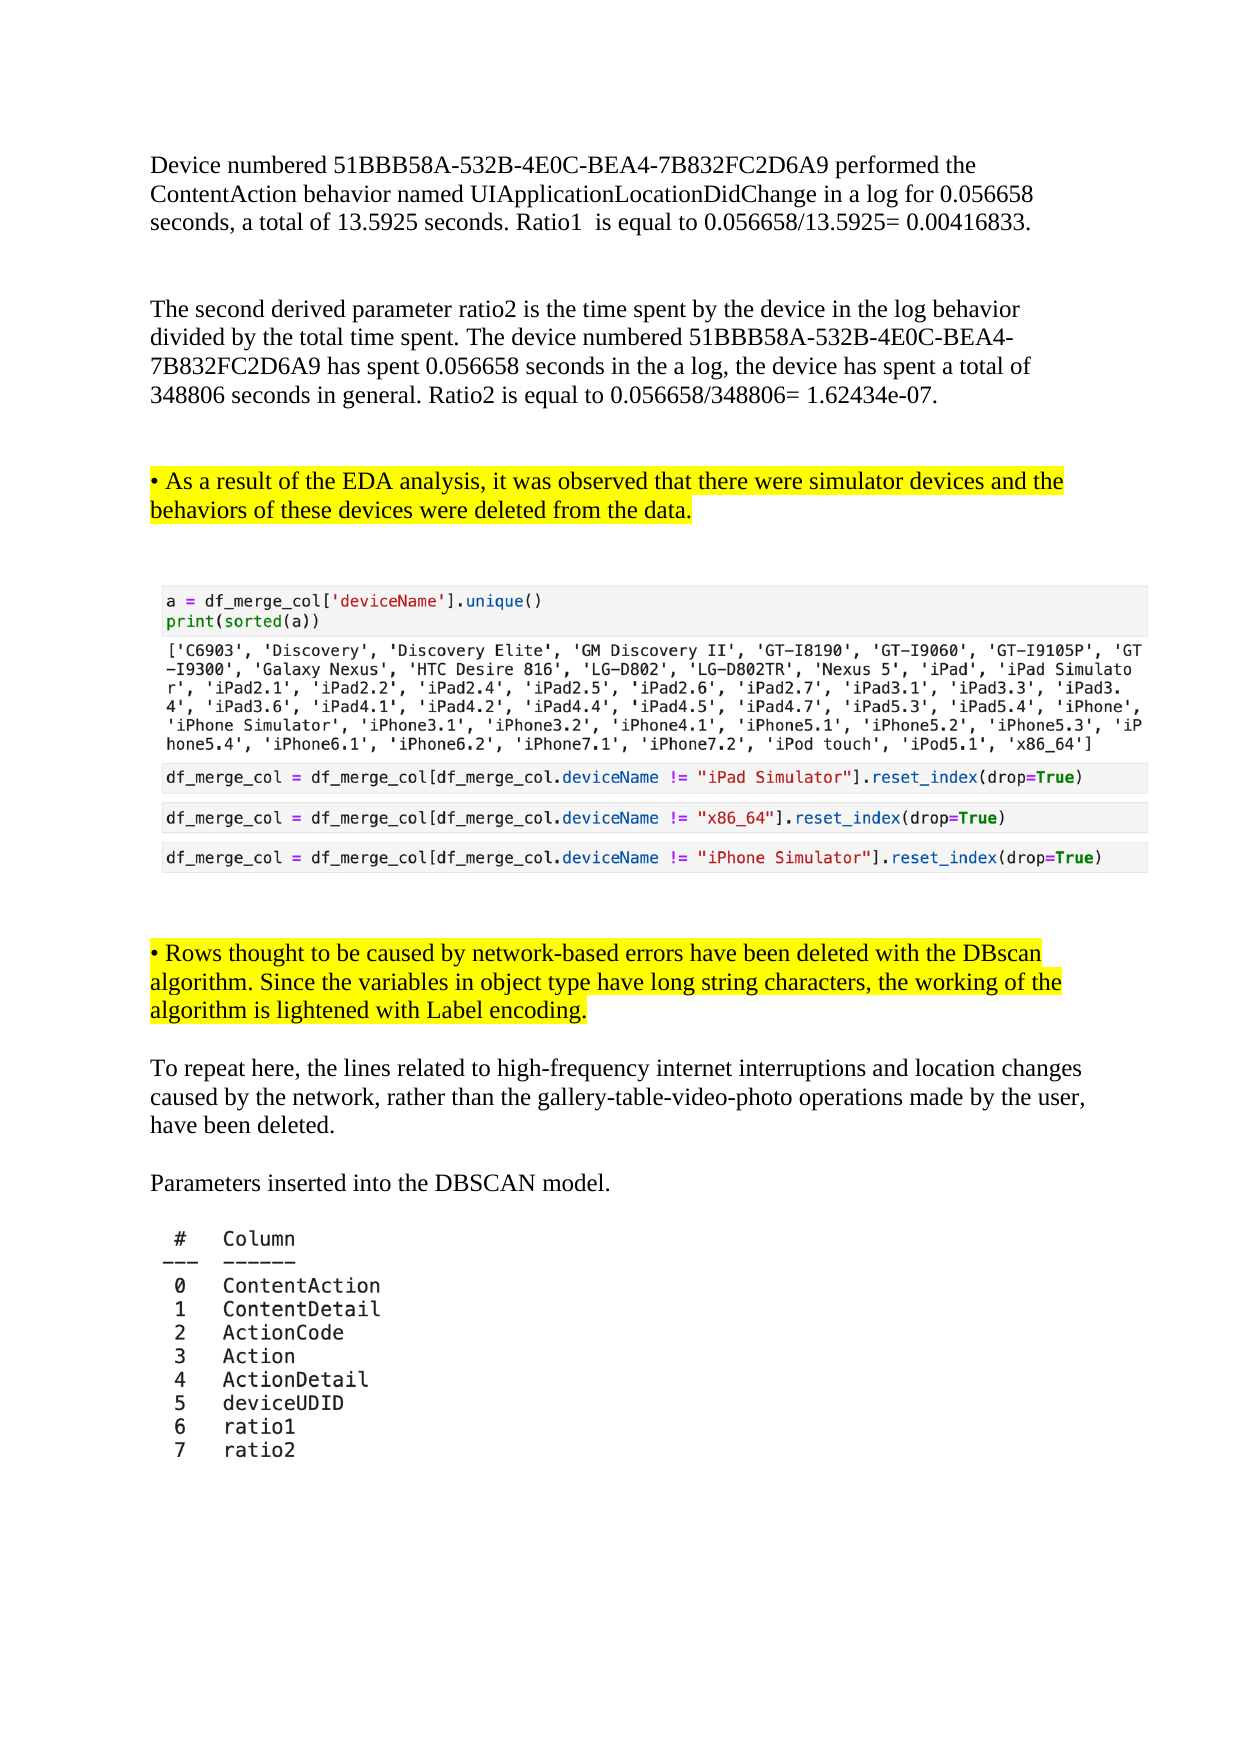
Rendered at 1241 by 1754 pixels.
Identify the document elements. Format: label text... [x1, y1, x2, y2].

text Parameters inserted into the DBSCAN model. [150, 1168, 1090, 1197]
text • Rows thought to be caused by network-based errors have been deleted with the DBscan algorithm. Since the variables in object type have long string characters, the working of the algorithm is lightened with Label encoding. [587, 938, 1090, 1024]
text Device numbered 51BBB58A-532B-4E0C-BEA4-7B832FC2D6A9 performed the ContentAction behavior named UIApplicationLocationDidChange in a log for 0.056658 seconds, a total of 13.5925 seconds. Ratio1 is equal to 0.056658/13.5925= 0.00416833. [150, 150, 1090, 236]
text To repeat here, the lines related to high-frequency internet interruptions and location changes caused by the network, rather than the gallery-table-video-photo operations made by the user, have been deleted. [150, 1053, 1090, 1139]
text The second derived parameter ratio2 is the time spent by the device in the log behavior divided by the total time spent. The device numbered 51BBB58A-532B-4E0C-BEA4-7B832FC2D6A9 has spent 0.056658 seconds in the a log, the device has spent a total of 348806 seconds in general. Ratio2 is equal to 0.056658/348806= 1.62434e-07. [150, 294, 1090, 409]
text • As a result of the EDA analysis, it was observed that there were simulator devices and the behaviors of these devices were deleted from the data. [692, 466, 1090, 524]
picture [150, 1225, 393, 1459]
picture [150, 581, 1156, 881]
